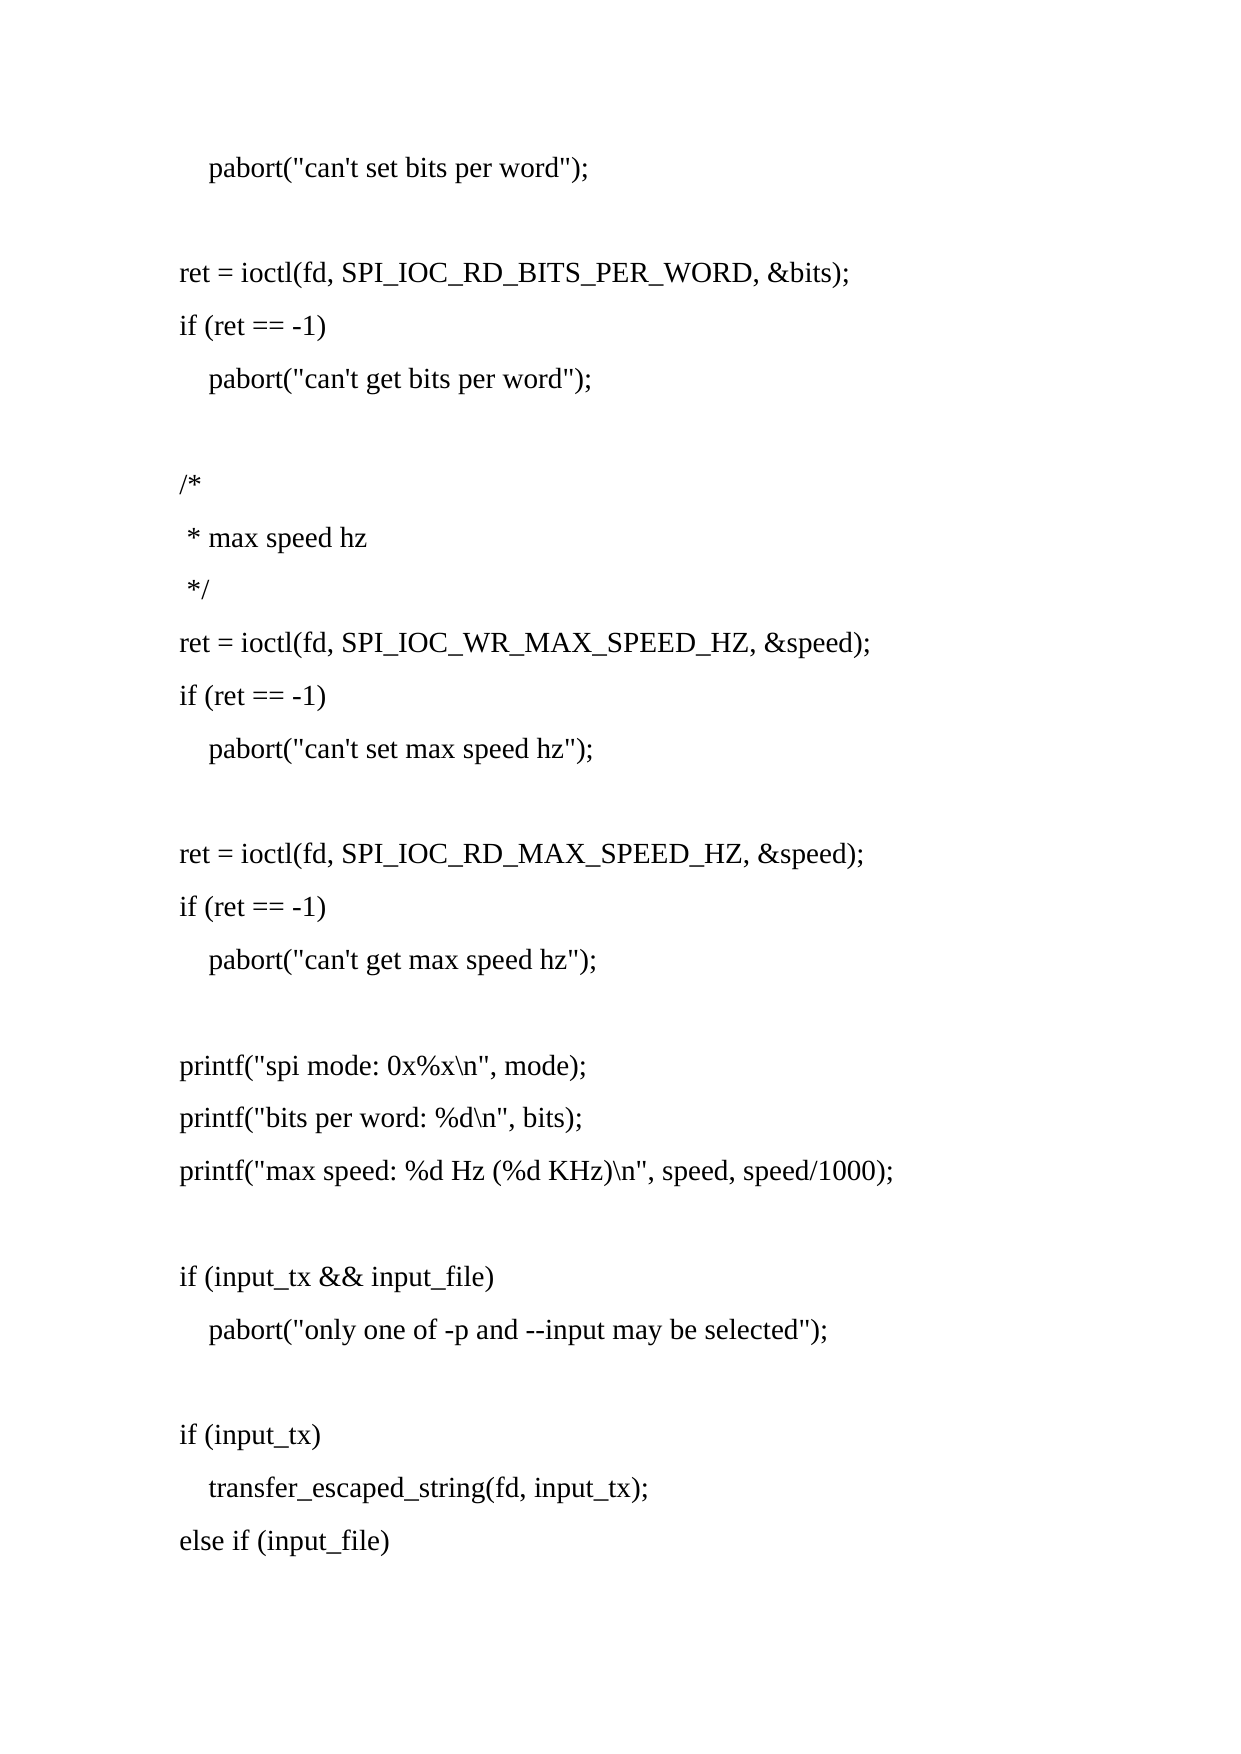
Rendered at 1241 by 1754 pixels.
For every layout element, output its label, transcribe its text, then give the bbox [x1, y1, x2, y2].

text pabort("can't set max speed hz"); [150, 731, 1090, 764]
text */ [150, 572, 1090, 606]
text ret = ioctl(fd, SPI_IOC_WR_MAX_SPEED_HZ, &speed); [150, 625, 1090, 659]
text transfer_escaped_string(fd, input_tx); [150, 1470, 1090, 1504]
text ret = ioctl(fd, SPI_IOC_RD_BITS_PER_WORD, &bits); [150, 256, 1090, 289]
text if (input_tx) [150, 1417, 1090, 1451]
text printf("max speed: %d Hz (%d KHz)\n", speed, speed/1000); [150, 1153, 1090, 1187]
text if (input_tx && input_file) [150, 1259, 1090, 1293]
text pabort("can't get bits per word"); [150, 361, 1090, 395]
text ret = ioctl(fd, SPI_IOC_RD_MAX_SPEED_HZ, &speed); [150, 837, 1090, 870]
text else if (input_file) [150, 1523, 1090, 1557]
text /* [150, 467, 1090, 500]
text pabort("can't set bits per word"); [150, 150, 1090, 183]
text if (ret == -1) [150, 308, 1090, 342]
text printf("spi mode: 0x%x\n", mode); [150, 1048, 1090, 1081]
text if (ret == -1) [150, 678, 1090, 712]
text pabort("can't get max speed hz"); [150, 942, 1090, 976]
text pabort("only one of -p and --input may be selected"); [150, 1312, 1090, 1345]
text * max speed hz [150, 520, 1090, 553]
text printf("bits per word: %d\n", bits); [150, 1101, 1090, 1134]
text if (ret == -1) [150, 889, 1090, 923]
